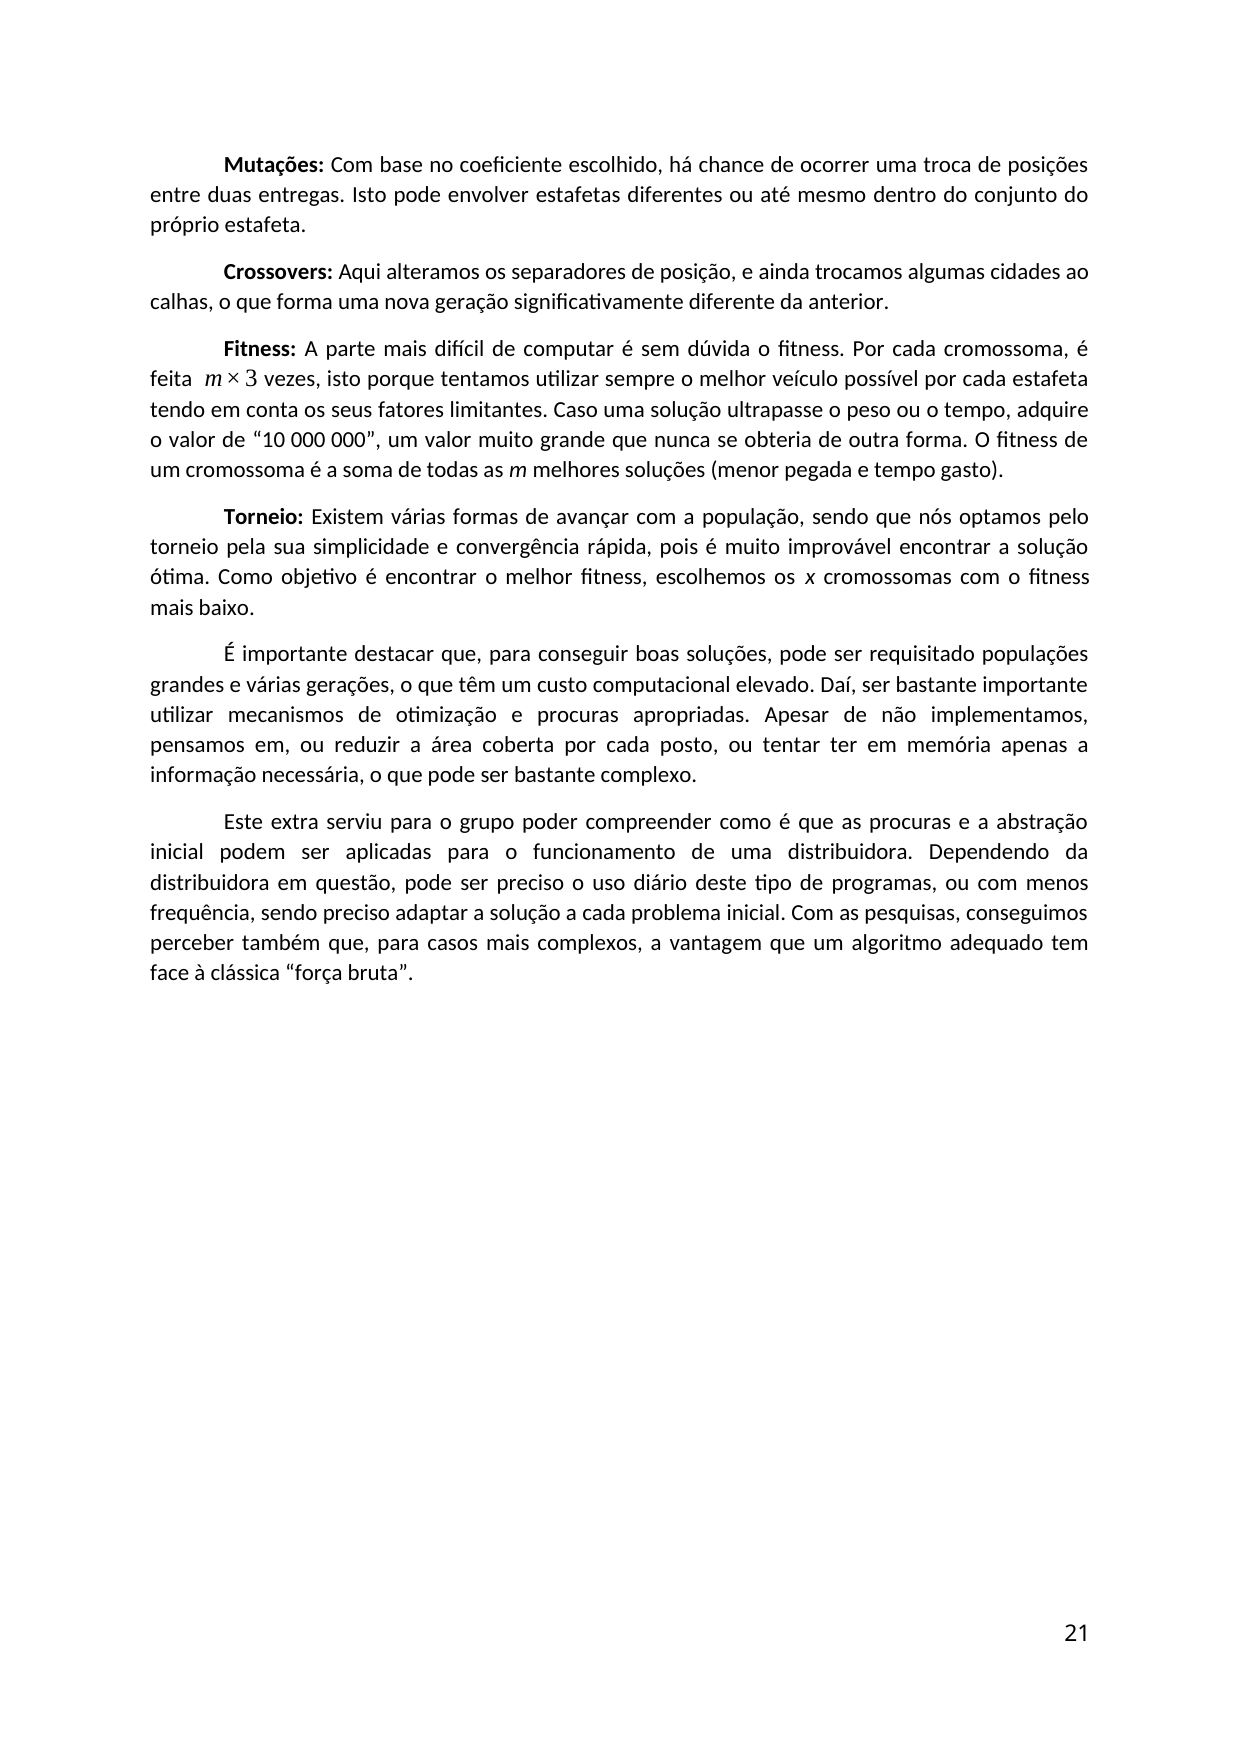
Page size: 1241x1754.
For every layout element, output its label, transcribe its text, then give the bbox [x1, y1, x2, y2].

text Fitness: A parte mais difícil de computar é sem dúvida o fitness. Por cada cromossoma, é feita vezes, isto porque tentamos utilizar sempre o melhor veículo possível por cada estafeta tendo em conta os seus fatores limitantes. Caso uma solução ultrapasse o peso ou o tempo, adquire o valor de “10 000 000”, um valor muito grande que nunca se obteria de outra forma. O fitness de um cromossoma é a soma de todas as m melhores soluções (menor pegada e tempo gasto). [150, 334, 1090, 483]
text Mutações: Com base no coeficiente escolhido, há chance de ocorrer uma troca de posições entre duas entregas. Isto pode envolver estafetas diferentes ou até mesmo dentro do conjunto do próprio estafeta. [150, 150, 1090, 238]
text Este extra serviu para o grupo poder compreender como é que as procuras e a abstração inicial podem ser aplicadas para o funcionamento de uma distribuidora. Dependendo da distribuidora em questão, pode ser preciso o uso diário deste tipo de programas, ou com menos frequência, sendo preciso adaptar a solução a cada problema inicial. Com as pesquisas, conseguimos perceber também que, para casos mais complexos, a vantagem que um algoritmo adequado tem face à clássica “força bruta”. [150, 807, 1090, 986]
text Crossovers: Aqui alteramos os separadores de posição, e ainda trocamos algumas cidades ao calhas, o que forma uma nova geração significativamente diferente da anterior. [150, 257, 1090, 316]
text É importante destacar que, para conseguir boas soluções, pode ser requisitado populações grandes e várias gerações, o que têm um custo computacional elevado. Daí, ser bastante importante utilizar mecanismos de otimização e procuras apropriadas. Apesar de não implementamos, pensamos em, ou reduzir a área coberta por cada posto, ou tentar ter em memória apenas a informação necessária, o que pode ser bastante complexo. [150, 639, 1090, 788]
text Torneio: Existem várias formas de avançar com a população, sendo que nós optamos pelo torneio pela sua simplicidade e convergência rápida, pois é muito improvável encontrar a solução ótima. Como objetivo é encontrar o melhor fitness, escolhemos os x cromossomas com o fitness mais baixo. [150, 502, 1090, 621]
